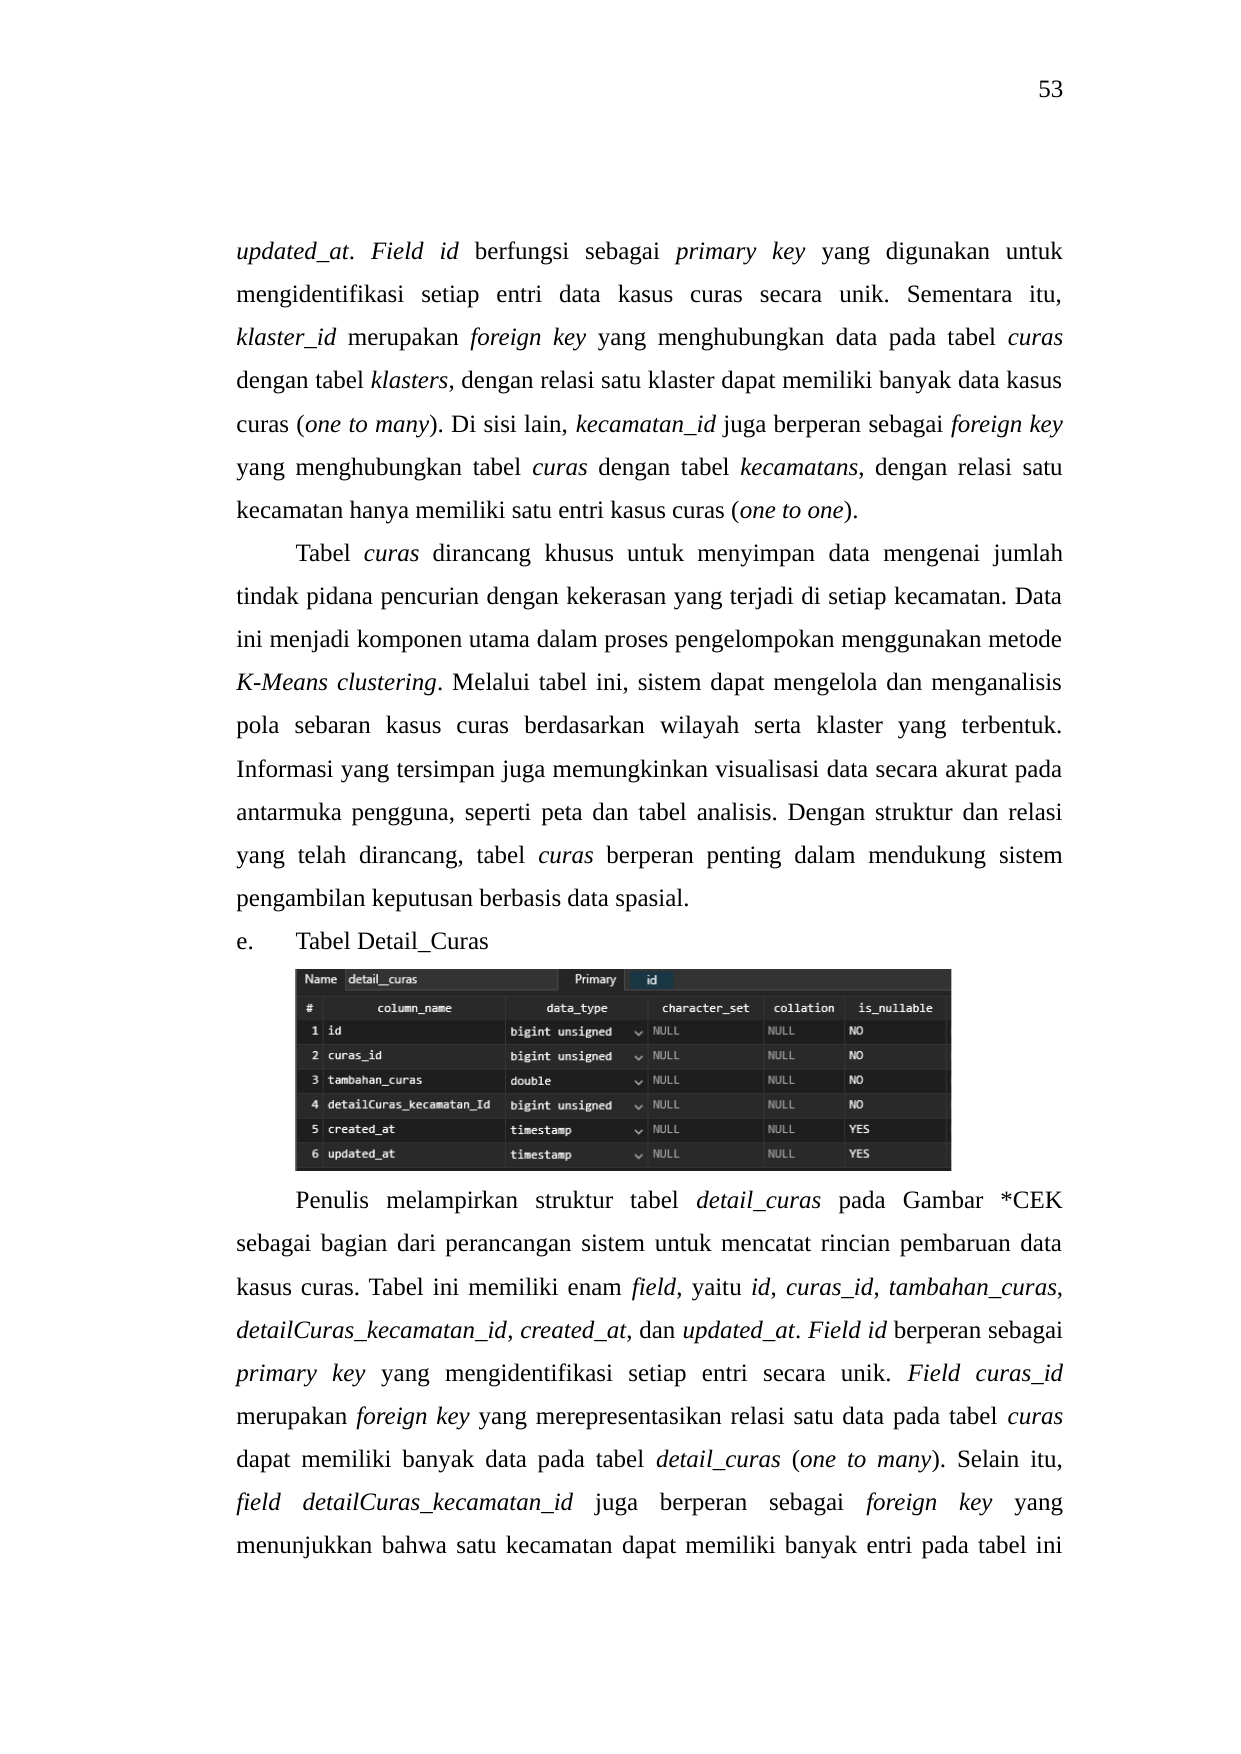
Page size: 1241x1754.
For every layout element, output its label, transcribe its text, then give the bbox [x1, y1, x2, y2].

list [236, 236, 1063, 524]
picture [295, 969, 952, 1171]
list Tabel curas dirancang khusus untuk menyimpan data mengenai jumlah tindak pidana pencurian dengan kekerasan yang terjadi di setiap kecamatan. Data ini menjadi komponen utama dalam proses pengelompokan menggunakan metode K-Means clustering. Melalui tabel ini, sistem dapat mengelola dan menganalisis pola sebaran kasus curas berdasarkan wilayah serta klaster yang terbentuk. Informasi yang tersimpan juga memungkinkan visualisasi data secara akurat pada antarmuka pengguna, seperti peta dan tabel analisis. Dengan struktur dan relasi yang telah dirancang, tabel curas berperan penting dalam mendukung sistem pengambilan keputusan berbasis data spasial. [236, 538, 1063, 912]
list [236, 1185, 1063, 1559]
list Tabel Detail_Curas [236, 926, 1063, 955]
